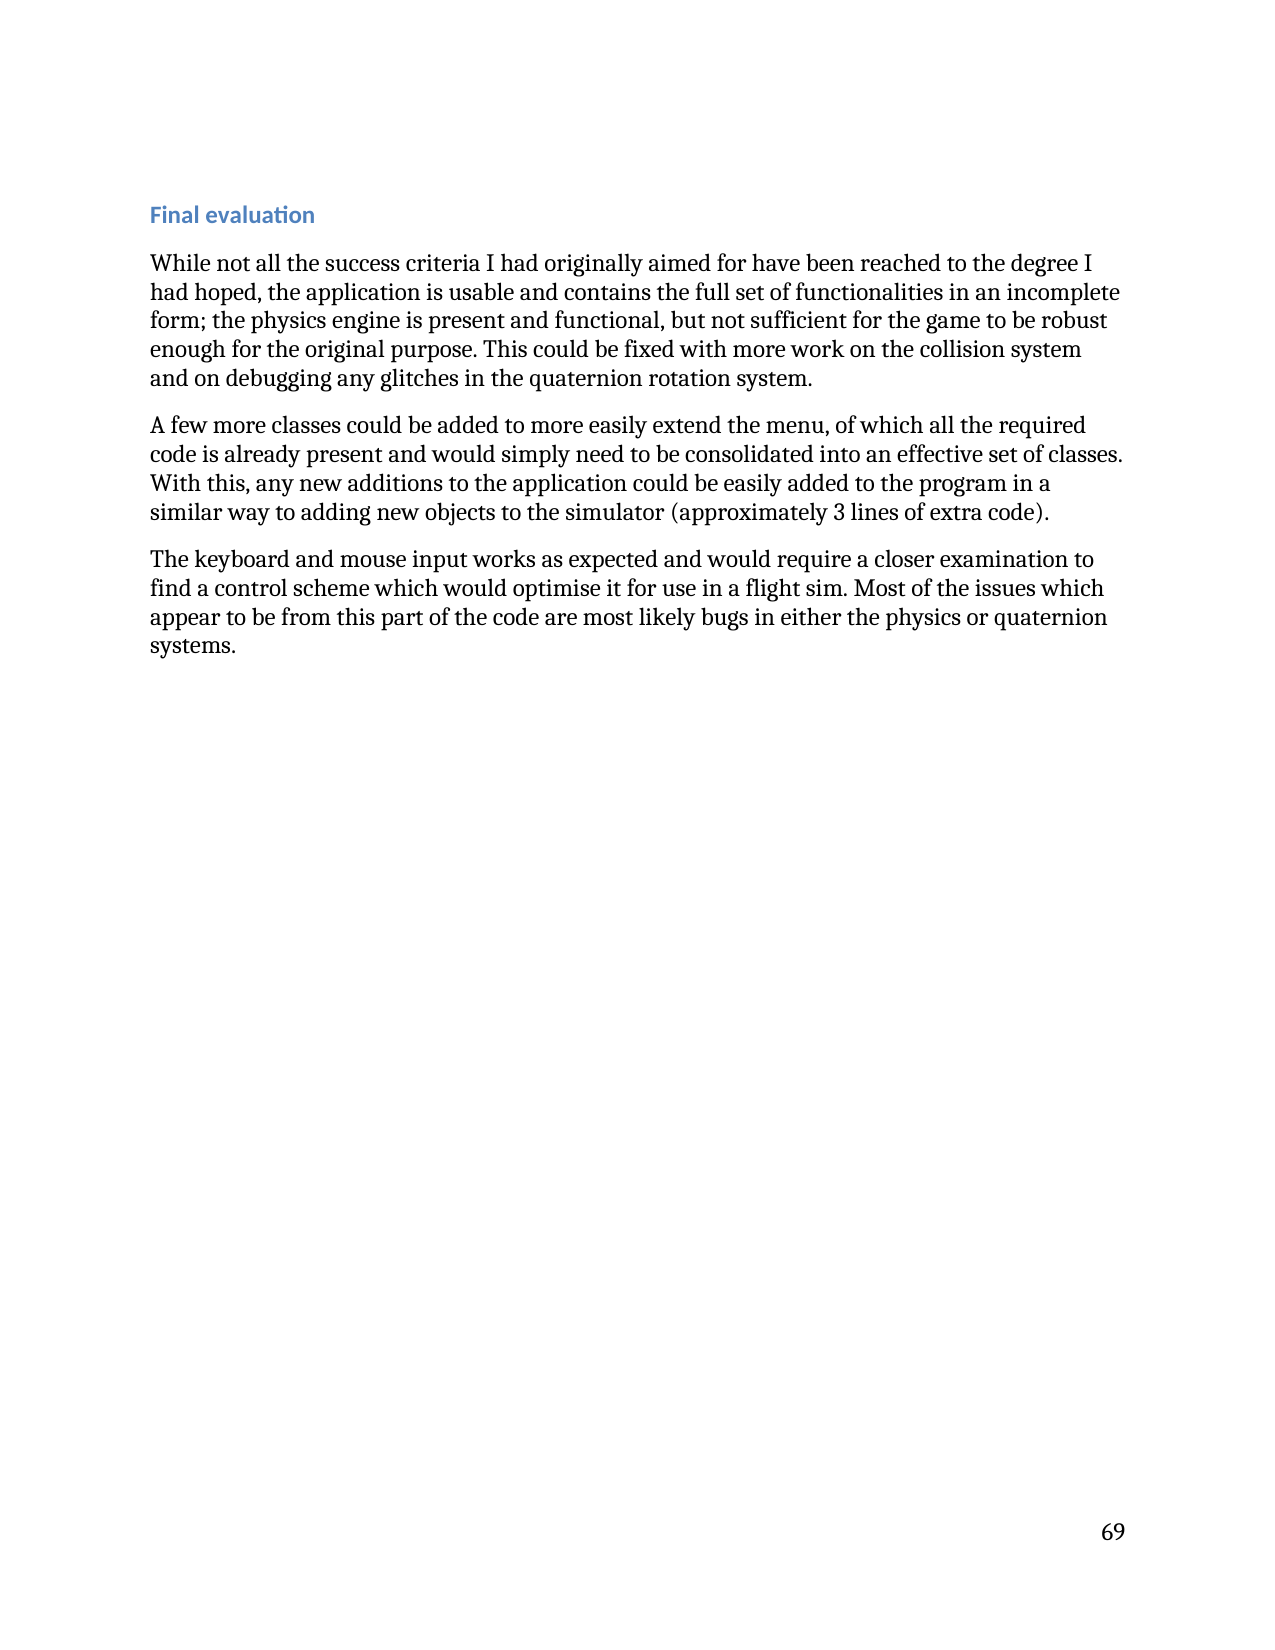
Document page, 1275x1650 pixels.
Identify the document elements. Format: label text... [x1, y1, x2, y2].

subtitle Final evaluation [150, 199, 1125, 230]
text A few more classes could be added to more easily extend the menu, of which all the required code is already present and would simply need to be consolidated into an effective set of classes. With this, any new additions to the application could be easily added to the program in a similar way to adding new objects to the simulator (approximately 3 lines of extra code). [150, 411, 1125, 526]
text The keyboard and mouse input works as expected and would require a closer examination to find a control scheme which would optimise it for use in a flight sim. Most of the issues which appear to be from this part of the code are most likely bugs in either the physics or quaternion systems. [150, 545, 1125, 660]
text While not all the success criteria I had originally aimed for have been reached to the degree I had hoped, the application is usable and contains the full set of functionalities in an incomplete form; the physics engine is present and functional, but not sufficient for the game to be robust enough for the original purpose. This could be fixed with more work on the collision system and on debugging any glitches in the quaternion rotation system. [150, 249, 1125, 393]
